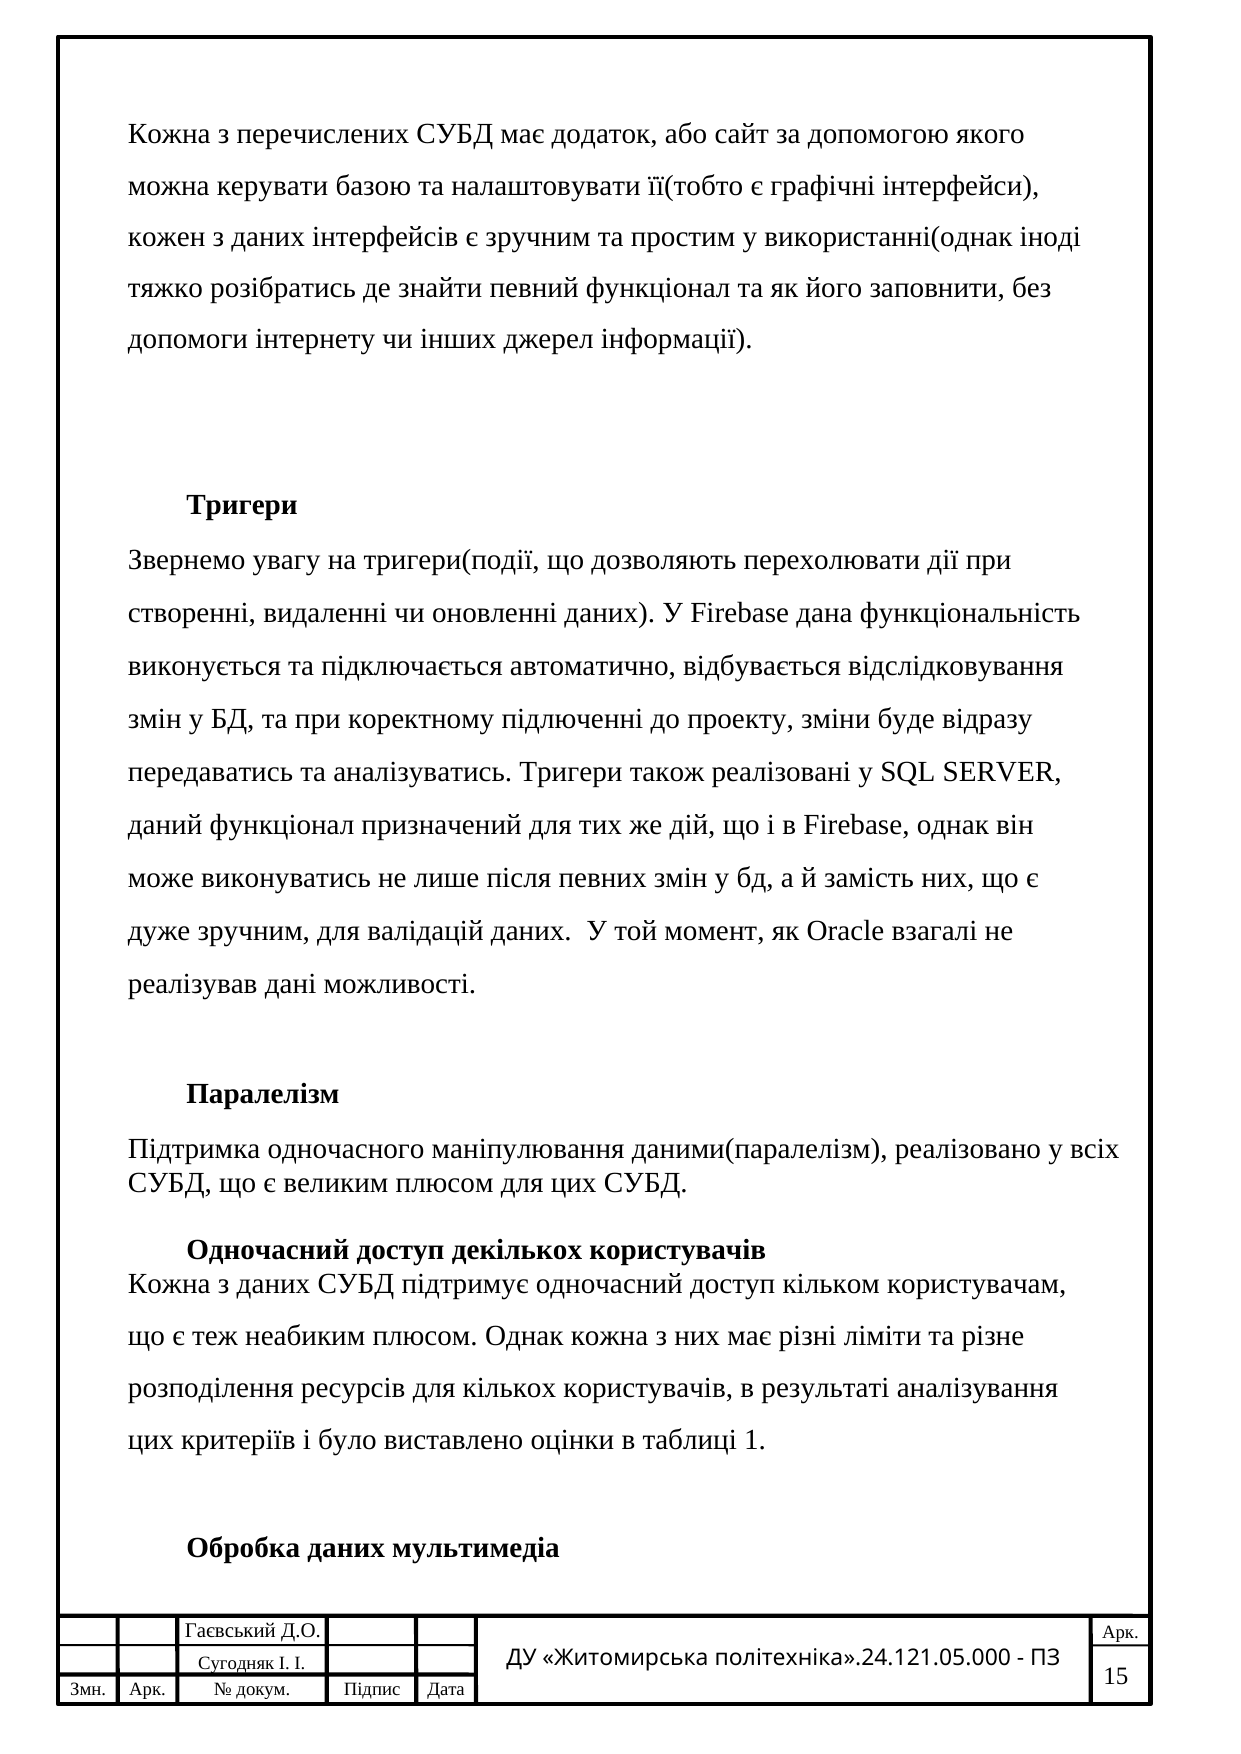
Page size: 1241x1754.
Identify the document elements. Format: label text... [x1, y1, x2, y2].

text Одночасний доступ декількох користувачів [128, 1232, 1128, 1266]
text Паралелізм [128, 1076, 1094, 1110]
text Підтримка одночасного маніпулювання даними(паралелізм), реалізовано у всіх СУБД, що є великим плюсом для цих СУБД. [128, 1132, 1128, 1199]
text Кожна з перечислених СУБД має додаток, або сайт за допомогою якого можна керувати базою та налаштовувати її(тобто є графічні інтерфейси), кожен з даних інтерфейсів є зручним та простим у використанні(однак іноді тяжко розібратись де знайти певний функціонал та як його заповнити, без допомоги інтернету чи інших джерел інформації). [128, 117, 1111, 355]
text Обробка даних мультимедіа [128, 1530, 1094, 1564]
text Кожна з даних СУБД підтримує одночасний доступ кільком користувачам, що є теж неабиким плюсом. Однак кожна з них має різні ліміти та різне розподілення ресурсів для кількох користувачів, в результаті аналізування цих критеріїв і було виставлено оцінки в таблиці 1. [128, 1266, 1094, 1455]
text Тригери [128, 487, 1111, 521]
text Звернемо увагу на тригери(події, що дозволяють перехолювати дії при створенні, видаленні чи оновленні даних). У Firebase дана функціональність виконується та підключається автоматично, відбувається відслідковування змін у БД, та при коректному підлюченні до проекту, зміни буде відразу передаватись та аналізуватись. Тригери також реалізовані у SQL SERVER, даний функціонал призначений для тих же дій, що і в Firebase, однак він може виконуватись не лише після певних змін у бд, а й замість них, що є дуже зручним, для валідацій даних. У той момент, як Oracle взагалі не реалізував дані можливості. [128, 542, 1094, 999]
